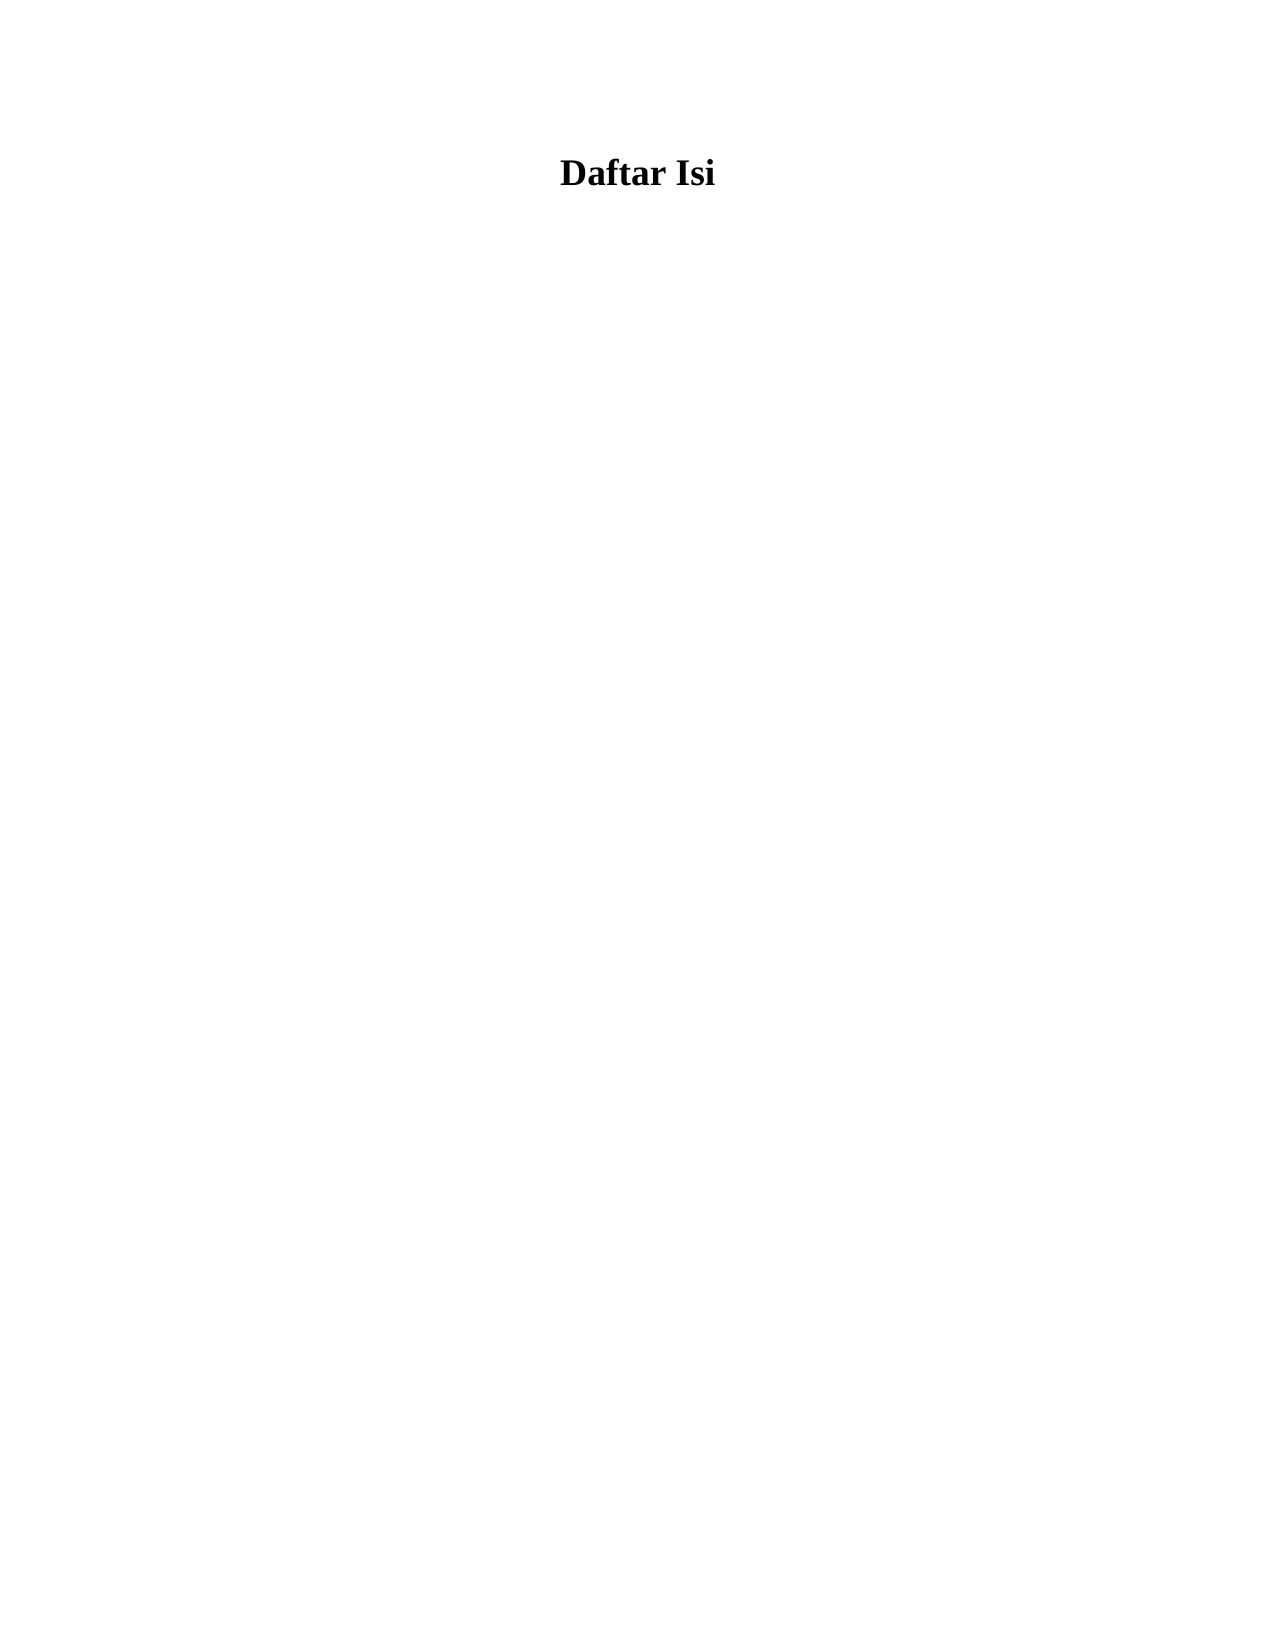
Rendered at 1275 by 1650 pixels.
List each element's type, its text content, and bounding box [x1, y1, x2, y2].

text Daftar Isi [150, 150, 1125, 193]
